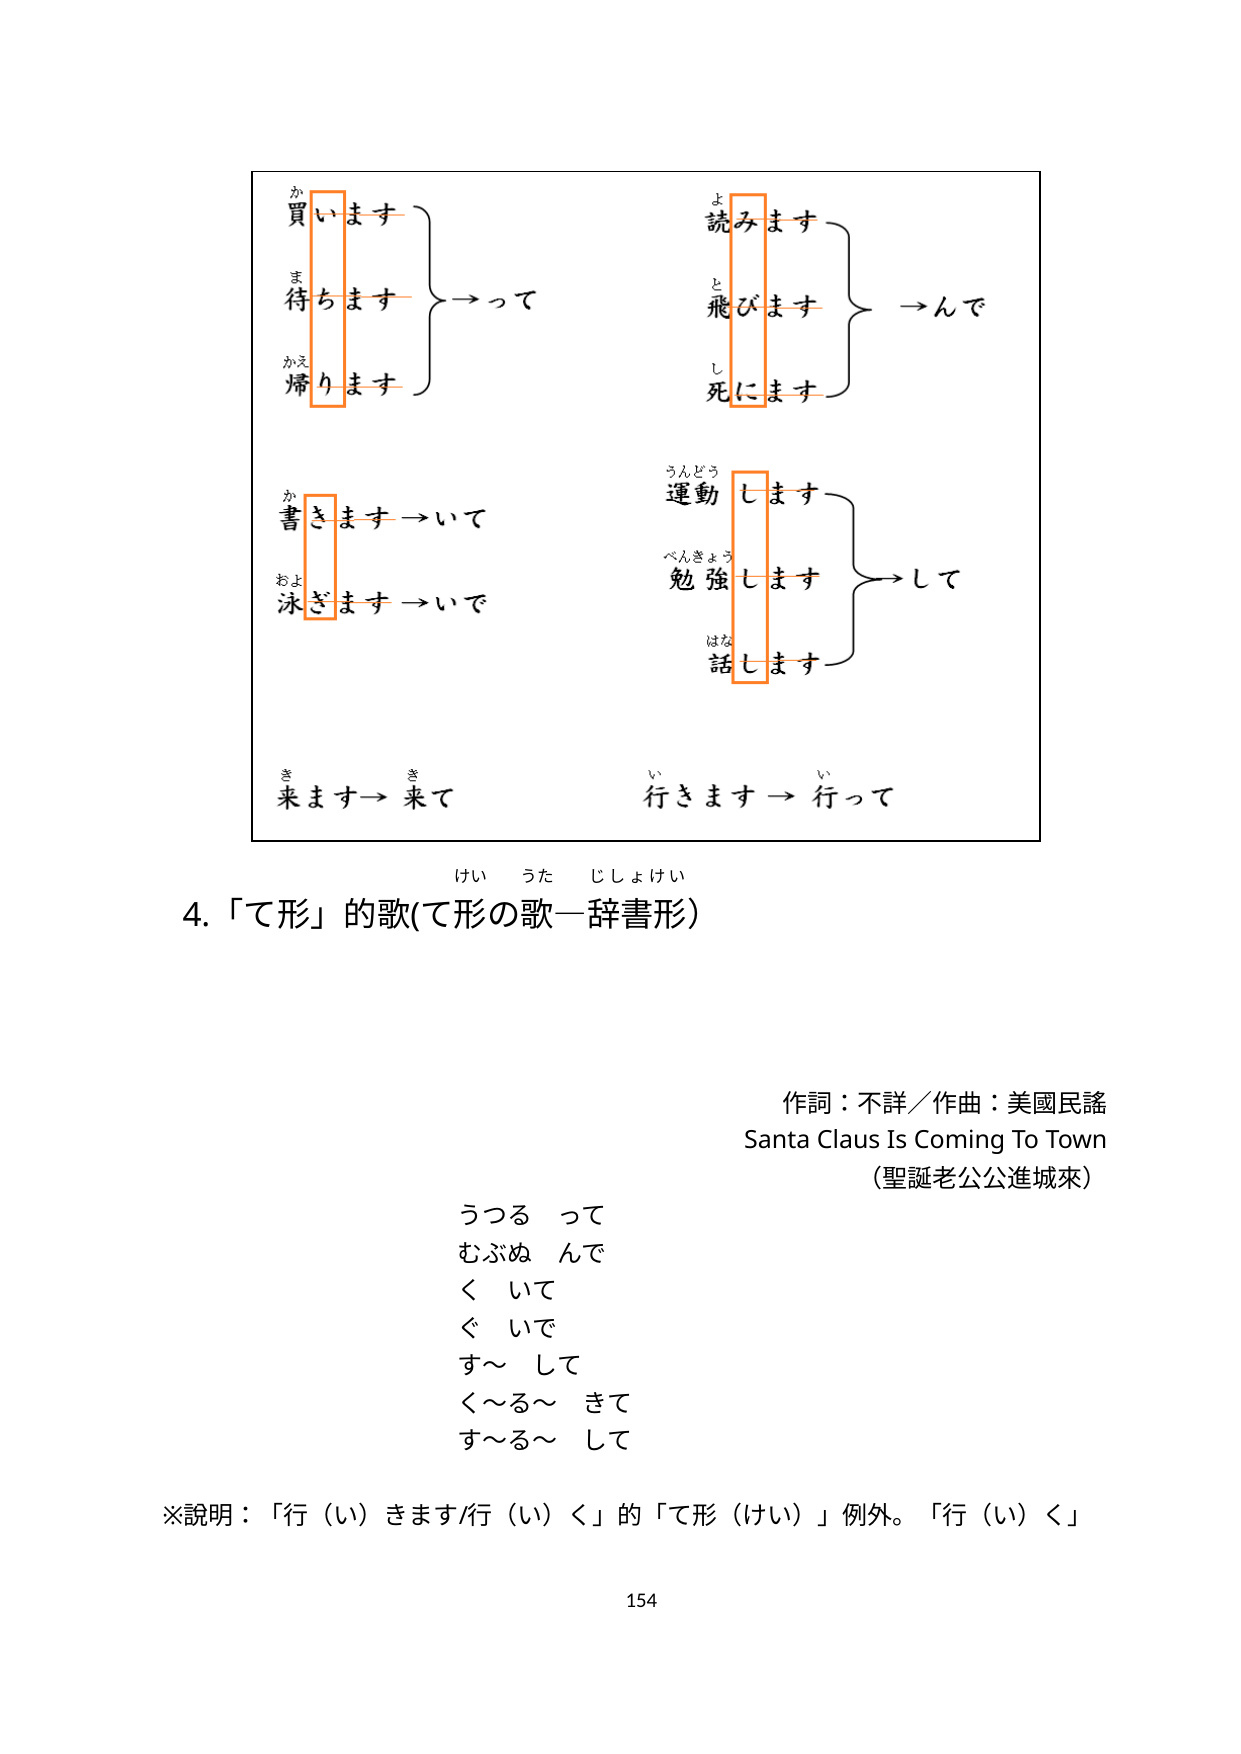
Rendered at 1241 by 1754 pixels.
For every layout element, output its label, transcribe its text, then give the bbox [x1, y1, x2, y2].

text （聖誕老公公進城來） [251, 1158, 1107, 1195]
text く～る～ きて [162, 1383, 1107, 1420]
text 作詞：不詳／作曲：美國民謠 [251, 1083, 1107, 1120]
text Santa Claus Is Coming To Town [251, 1120, 1107, 1158]
text す～ して [162, 1345, 1107, 1383]
picture [253, 172, 1039, 840]
text く いて [162, 1270, 1107, 1308]
subtitle 4.「て形」的歌(ての―） [162, 862, 1107, 937]
text ぐ いで [162, 1308, 1107, 1345]
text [162, 1495, 1107, 1533]
text す～る～ して [162, 1420, 1107, 1458]
text うつる って [162, 1195, 1107, 1233]
text むぶぬ んで [162, 1233, 1107, 1270]
